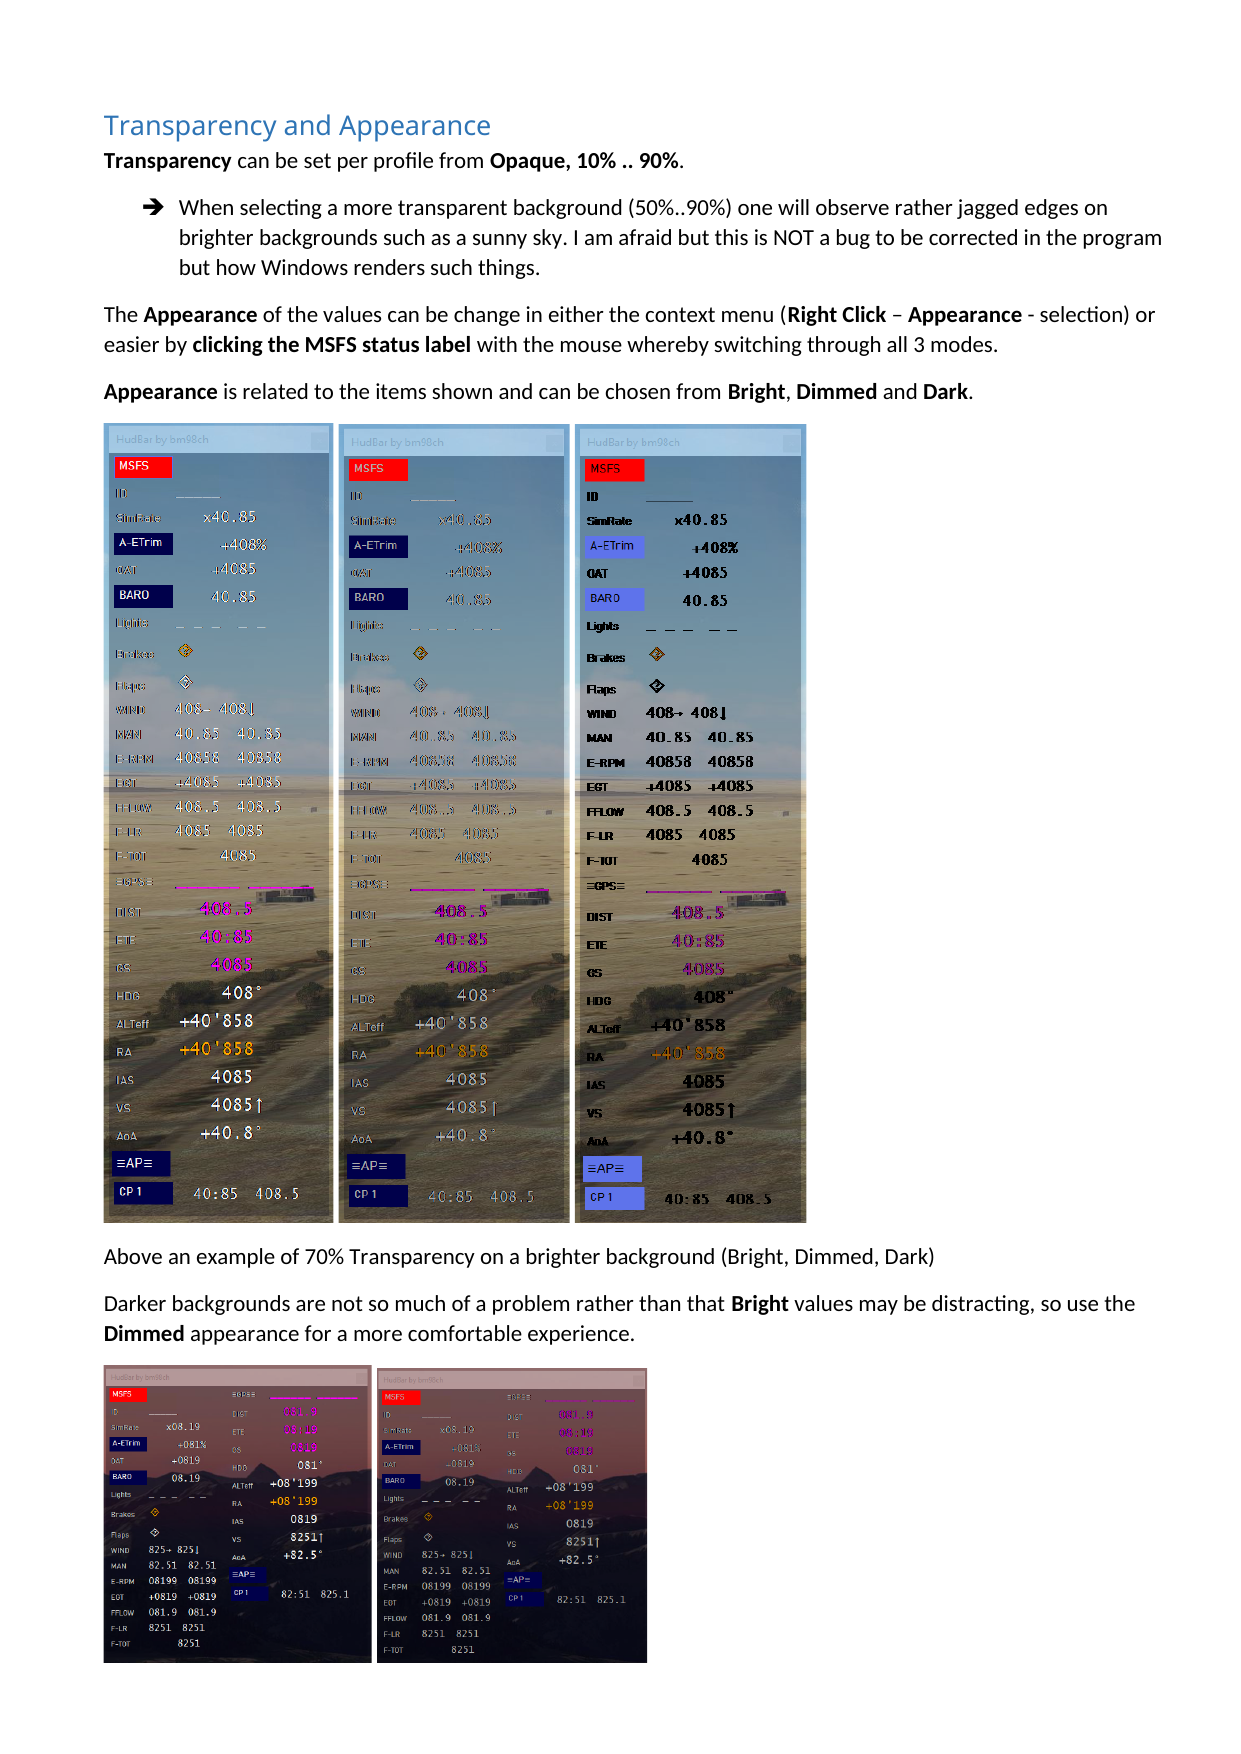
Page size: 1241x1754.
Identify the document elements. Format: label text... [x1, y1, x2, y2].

picture [574, 424, 807, 1223]
subtitle Transparency and Appearance [103, 106, 1167, 143]
text Above an example of 70% Transparency on a brighter background (Bright, Dimmed, Dark) [103, 1242, 1167, 1270]
text Appearance is related to the items shown and can be chosen from Bright, Dimmed and Dark. [103, 377, 1167, 405]
picture [103, 423, 334, 1223]
text The Appearance of the values can be change in either the context menu (Right Click – Appearance - selection) or easier by clicking the MSFS status label with the mouse whereby switching through all 3 modes. [103, 300, 1167, 358]
picture [338, 424, 570, 1223]
list When selecting a more transparent background (50%..90%) one will observe rather jagged edges on brighter backgrounds such as a sunny sky. I am afraid but this is NOT a bug to be corrected in the program but how Windows renders such things. [141, 193, 1167, 281]
text Darker backgrounds are not so much of a problem rather than that Bright values may be distracting, so use the Dimmed appearance for a more comfortable experience. [103, 1289, 1167, 1347]
picture [103, 1365, 372, 1663]
picture [377, 1368, 648, 1663]
text Transparency can be set per profile from Opaque, 10% .. 90%. [103, 146, 1167, 174]
